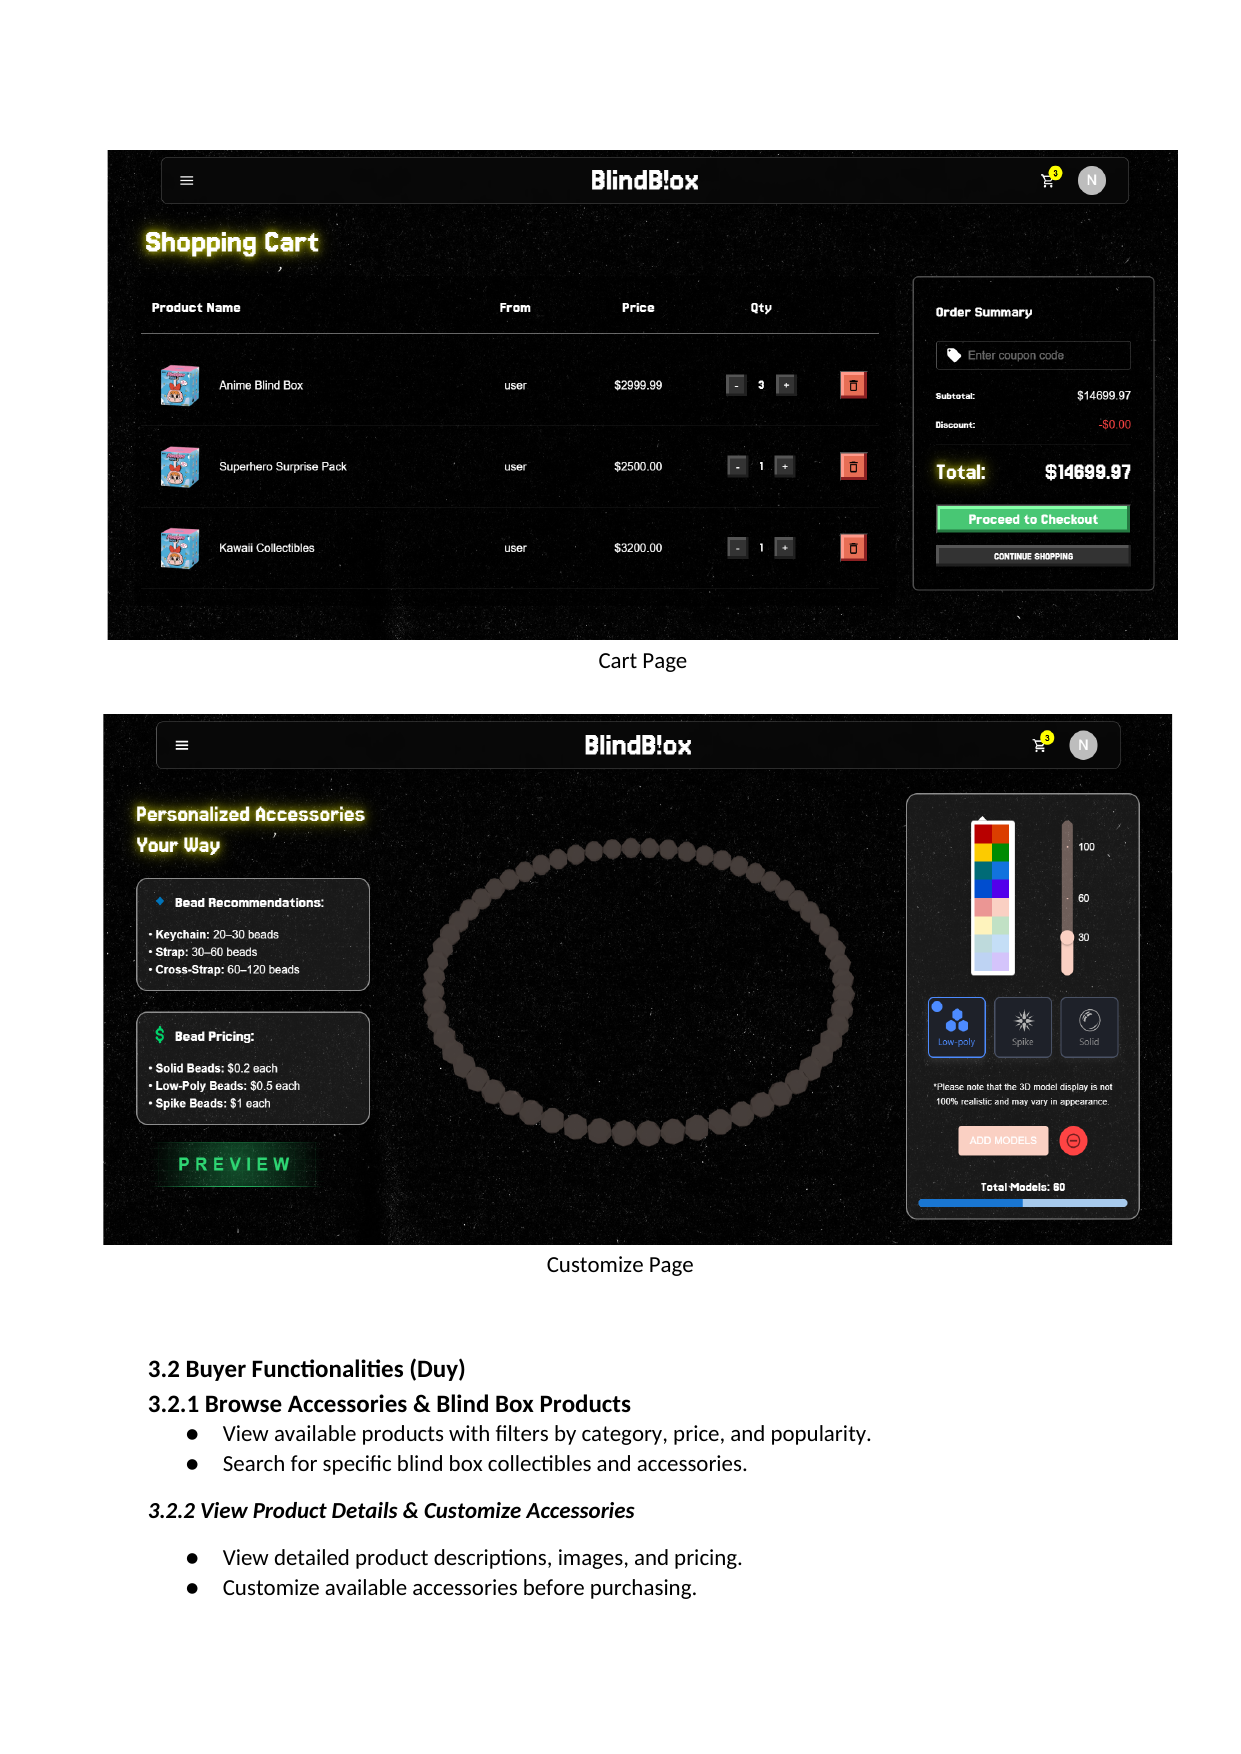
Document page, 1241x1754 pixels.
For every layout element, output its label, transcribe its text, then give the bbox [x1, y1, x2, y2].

picture [103, 714, 1173, 1245]
list View available products with filters by category, price, and popularity. [185, 1419, 1093, 1447]
subtitle 3.2.1 Browse Accessories & Blind Box Products [148, 1388, 1093, 1419]
text Cart Page [103, 646, 1182, 674]
picture [107, 150, 1178, 640]
list View detailed product descriptions, images, and pricing. [185, 1543, 1093, 1571]
list Search for specific blind box collectibles and accessories. [185, 1449, 1093, 1477]
subtitle 3.2 Buyer Functionalities (Duy) [148, 1353, 1093, 1384]
text 3.2.2 View Product Details & Customize Accessories [148, 1496, 1093, 1524]
text Customize Page [148, 1251, 1093, 1279]
list Customize available accessories before purchasing. [185, 1573, 1093, 1601]
